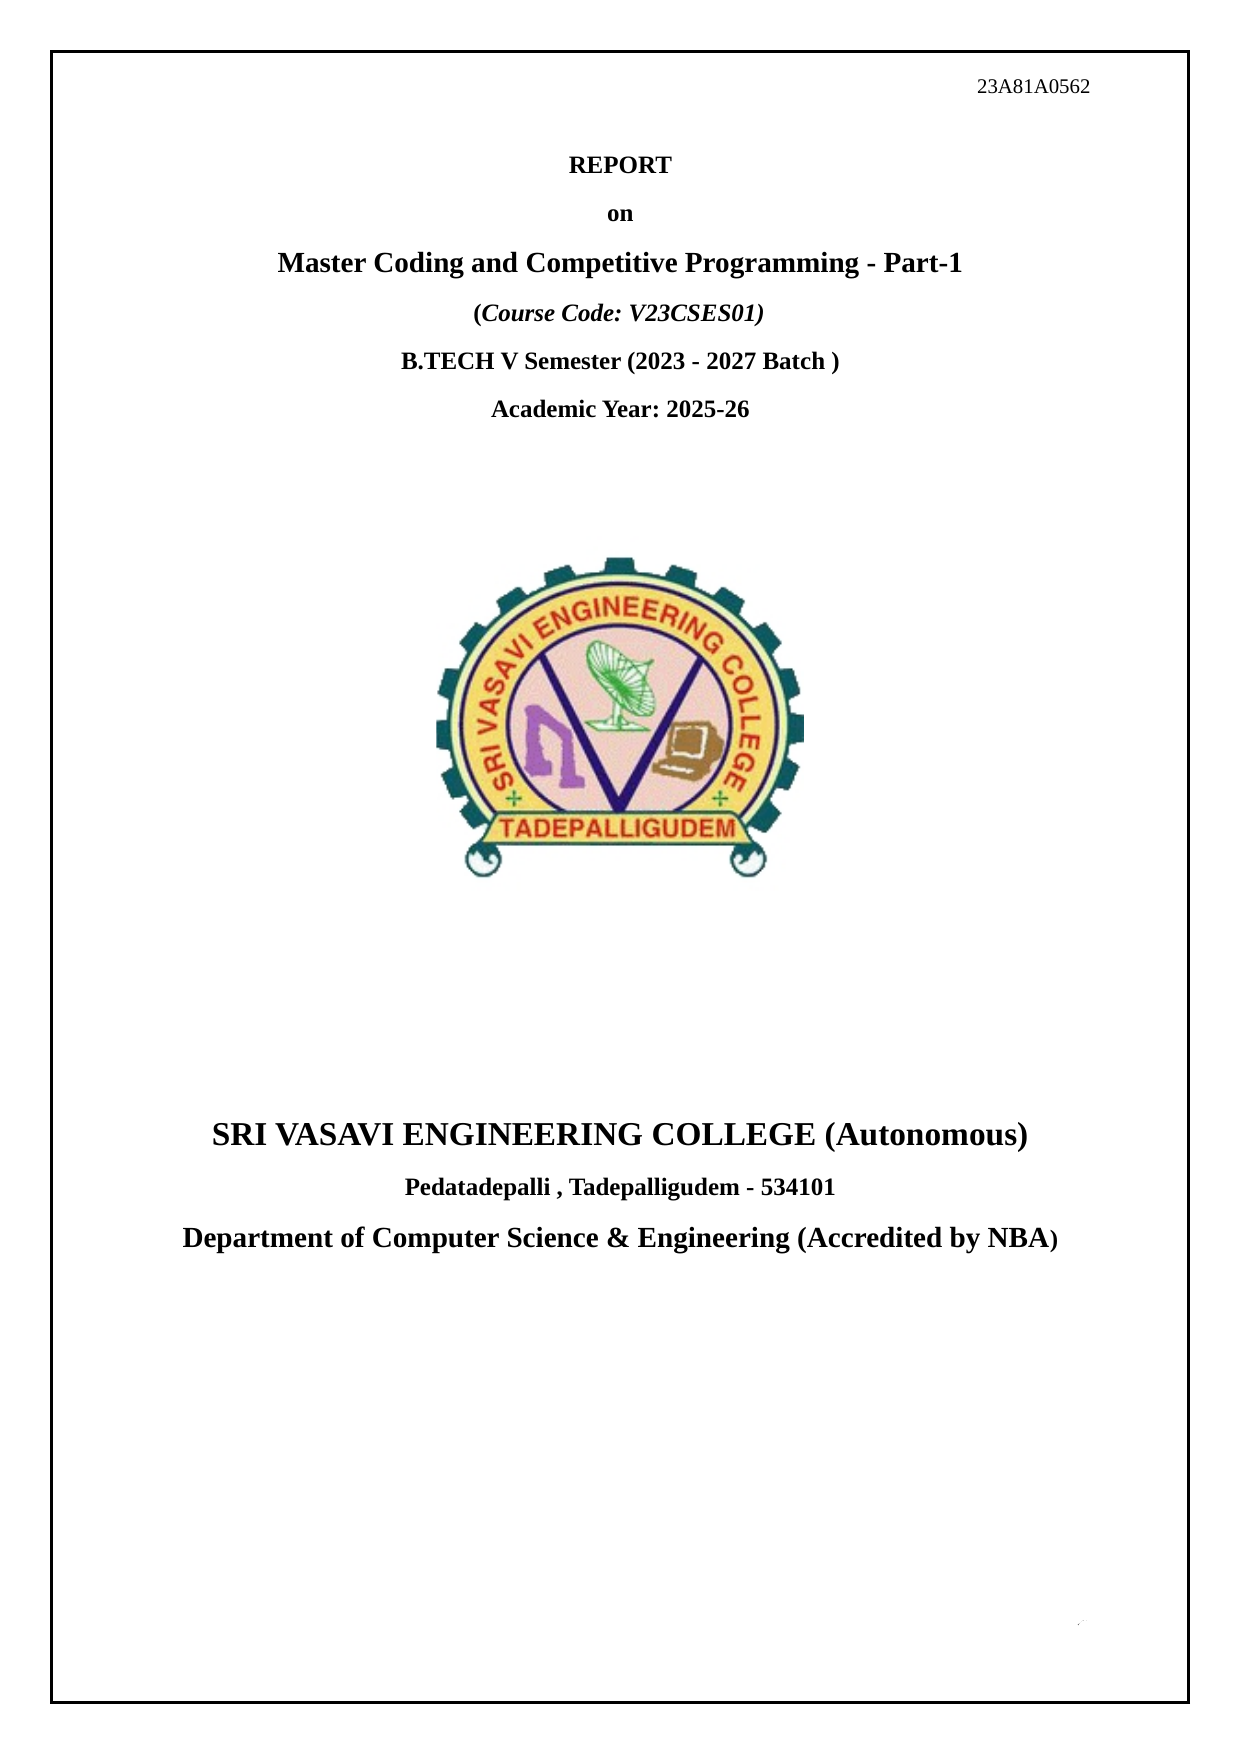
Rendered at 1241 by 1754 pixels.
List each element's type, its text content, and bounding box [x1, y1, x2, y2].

text REPORT [150, 150, 1090, 179]
text B.TECH V Semester (2023 - 2027 Batch ) [150, 346, 1090, 375]
text Academic Year: 2025-26 [150, 394, 1090, 422]
text SRI VASAVI ENGINEERING COLLEGE (Autonomous) [150, 1114, 1090, 1153]
text (Course Code: V23CSES01) [150, 298, 1090, 327]
text on [150, 198, 1090, 226]
text Pedatadepalli , Tadepalligudem - 534101 [150, 1172, 1090, 1201]
text Master Coding and Competitive Programming - Part-1 [150, 245, 1090, 279]
text Department of Computer Science & Engineering (Accredited by NBA) [150, 1220, 1090, 1254]
picture [436, 536, 804, 905]
